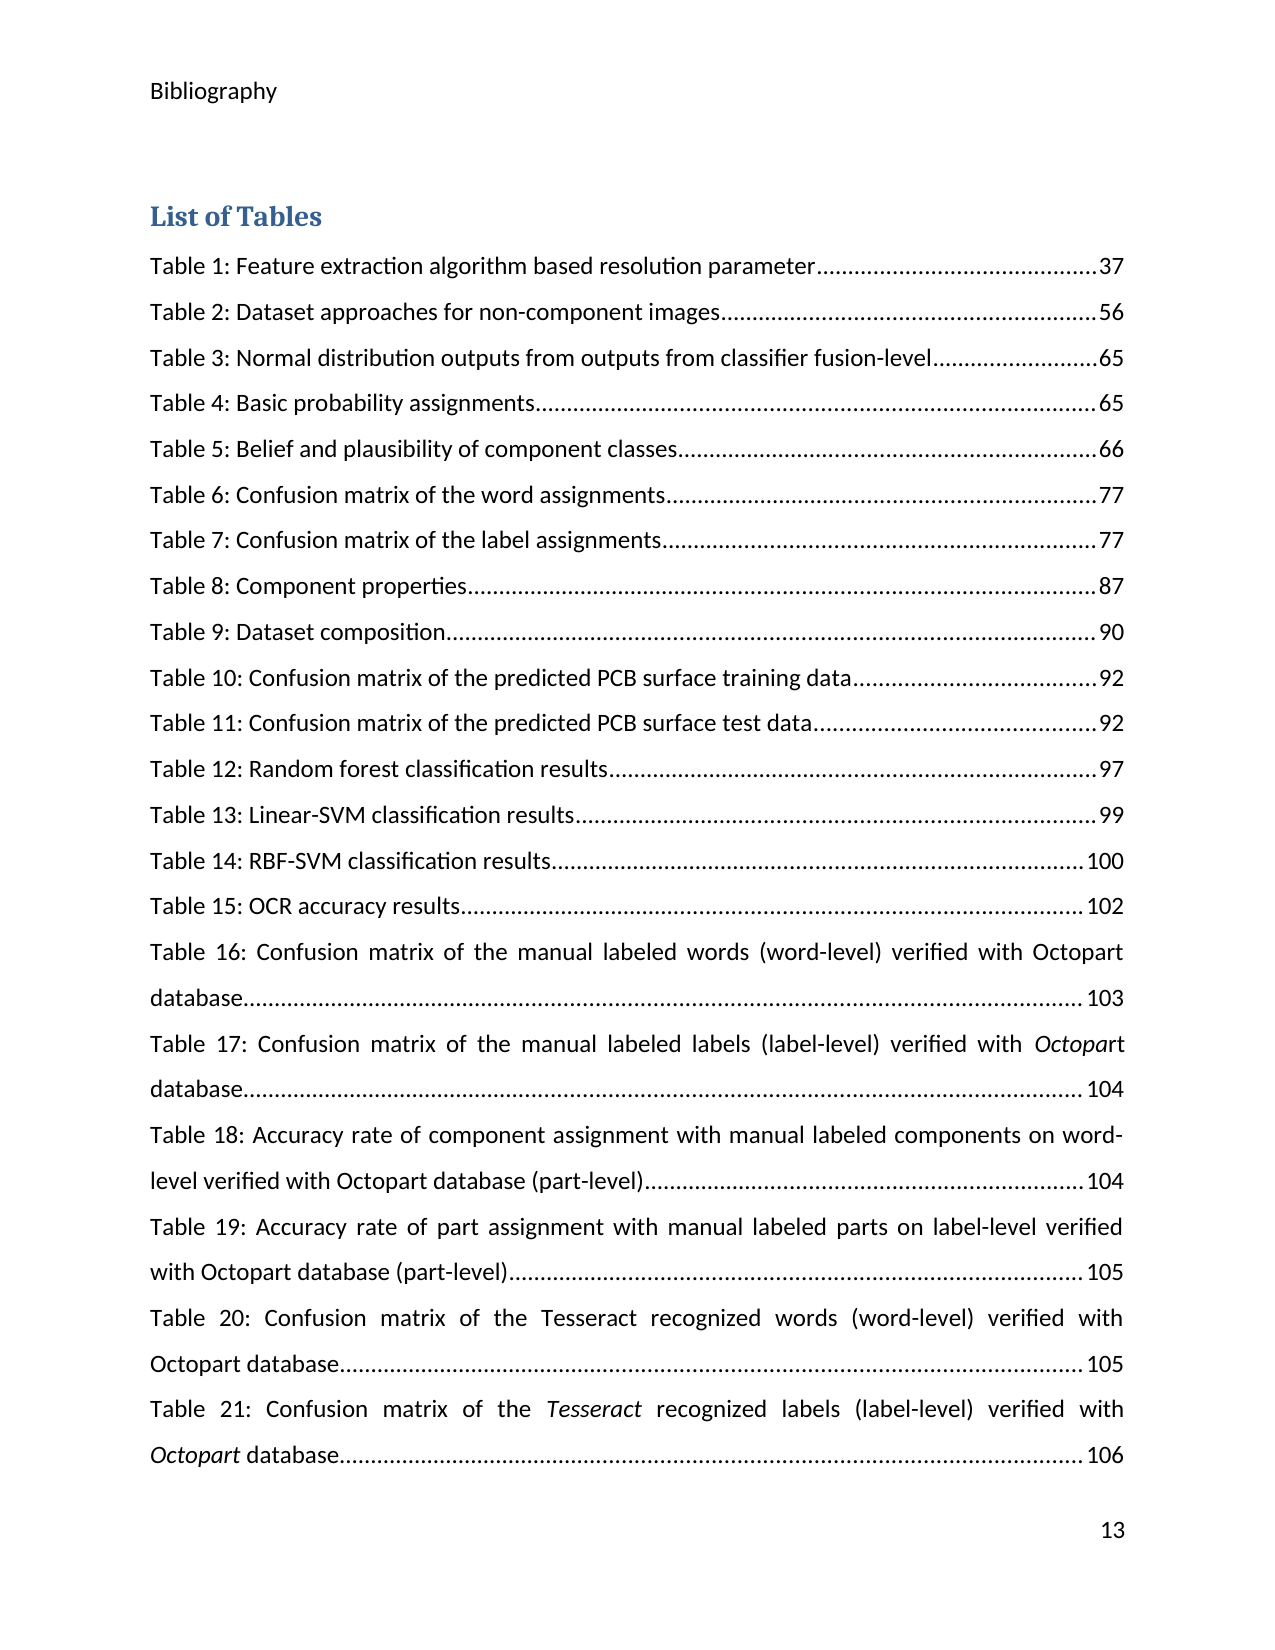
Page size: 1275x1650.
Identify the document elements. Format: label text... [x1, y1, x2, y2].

text Table 20: Confusion matrix of the Tesseract recognized words (word-level) verified with Octopart database 105 [150, 1302, 1125, 1378]
text Table 18: Accuracy rate of component assignment with manual labeled components on word-level verified with Octopart database (part-level) 104 [150, 1119, 1125, 1195]
text Table 6: Confusion matrix of the word assignments 77 [150, 479, 1125, 509]
subtitle List of Tables [150, 200, 1125, 233]
text Table 4: Basic probability assignments 65 [150, 387, 1125, 418]
text Table 5: Belief and plausibility of component classes 66 [150, 433, 1125, 464]
text Table 3: Normal distribution outputs from outputs from classifier fusion-level 65 [150, 342, 1125, 372]
text Table 17: Confusion matrix of the manual labeled labels (label-level) verified with Octopart database 104 [150, 1028, 1125, 1104]
text Table 8: Component properties 87 [150, 570, 1125, 601]
text Table 19: Accuracy rate of part assignment with manual labeled parts on label-level verified with Octopart database (part-level) 105 [150, 1211, 1125, 1287]
text Table 21: Confusion matrix of the Tesseract recognized labels (label-level) verified with Octopart database 106 [150, 1393, 1125, 1470]
text Table 12: Random forest classification results 97 [150, 753, 1125, 784]
text Table 16: Confusion matrix of the manual labeled words (word-level) verified with Octopart database 103 [150, 936, 1125, 1012]
text Table 1: Feature extraction algorithm based resolution parameter 37 [150, 250, 1125, 281]
text Table 14: RBF-SVM classification results 100 [150, 845, 1125, 875]
text Table 2: Dataset approaches for non-component images 56 [150, 296, 1125, 327]
text Table 9: Dataset composition 90 [150, 616, 1125, 647]
text Table 13: Linear-SVM classification results 99 [150, 799, 1125, 829]
text Table 10: Confusion matrix of the predicted PCB surface training data 92 [150, 662, 1125, 692]
text Table 11: Confusion matrix of the predicted PCB surface test data 92 [150, 708, 1125, 738]
text Table 15: OCR accuracy results 102 [150, 891, 1125, 921]
text Table 7: Confusion matrix of the label assignments 77 [150, 525, 1125, 555]
